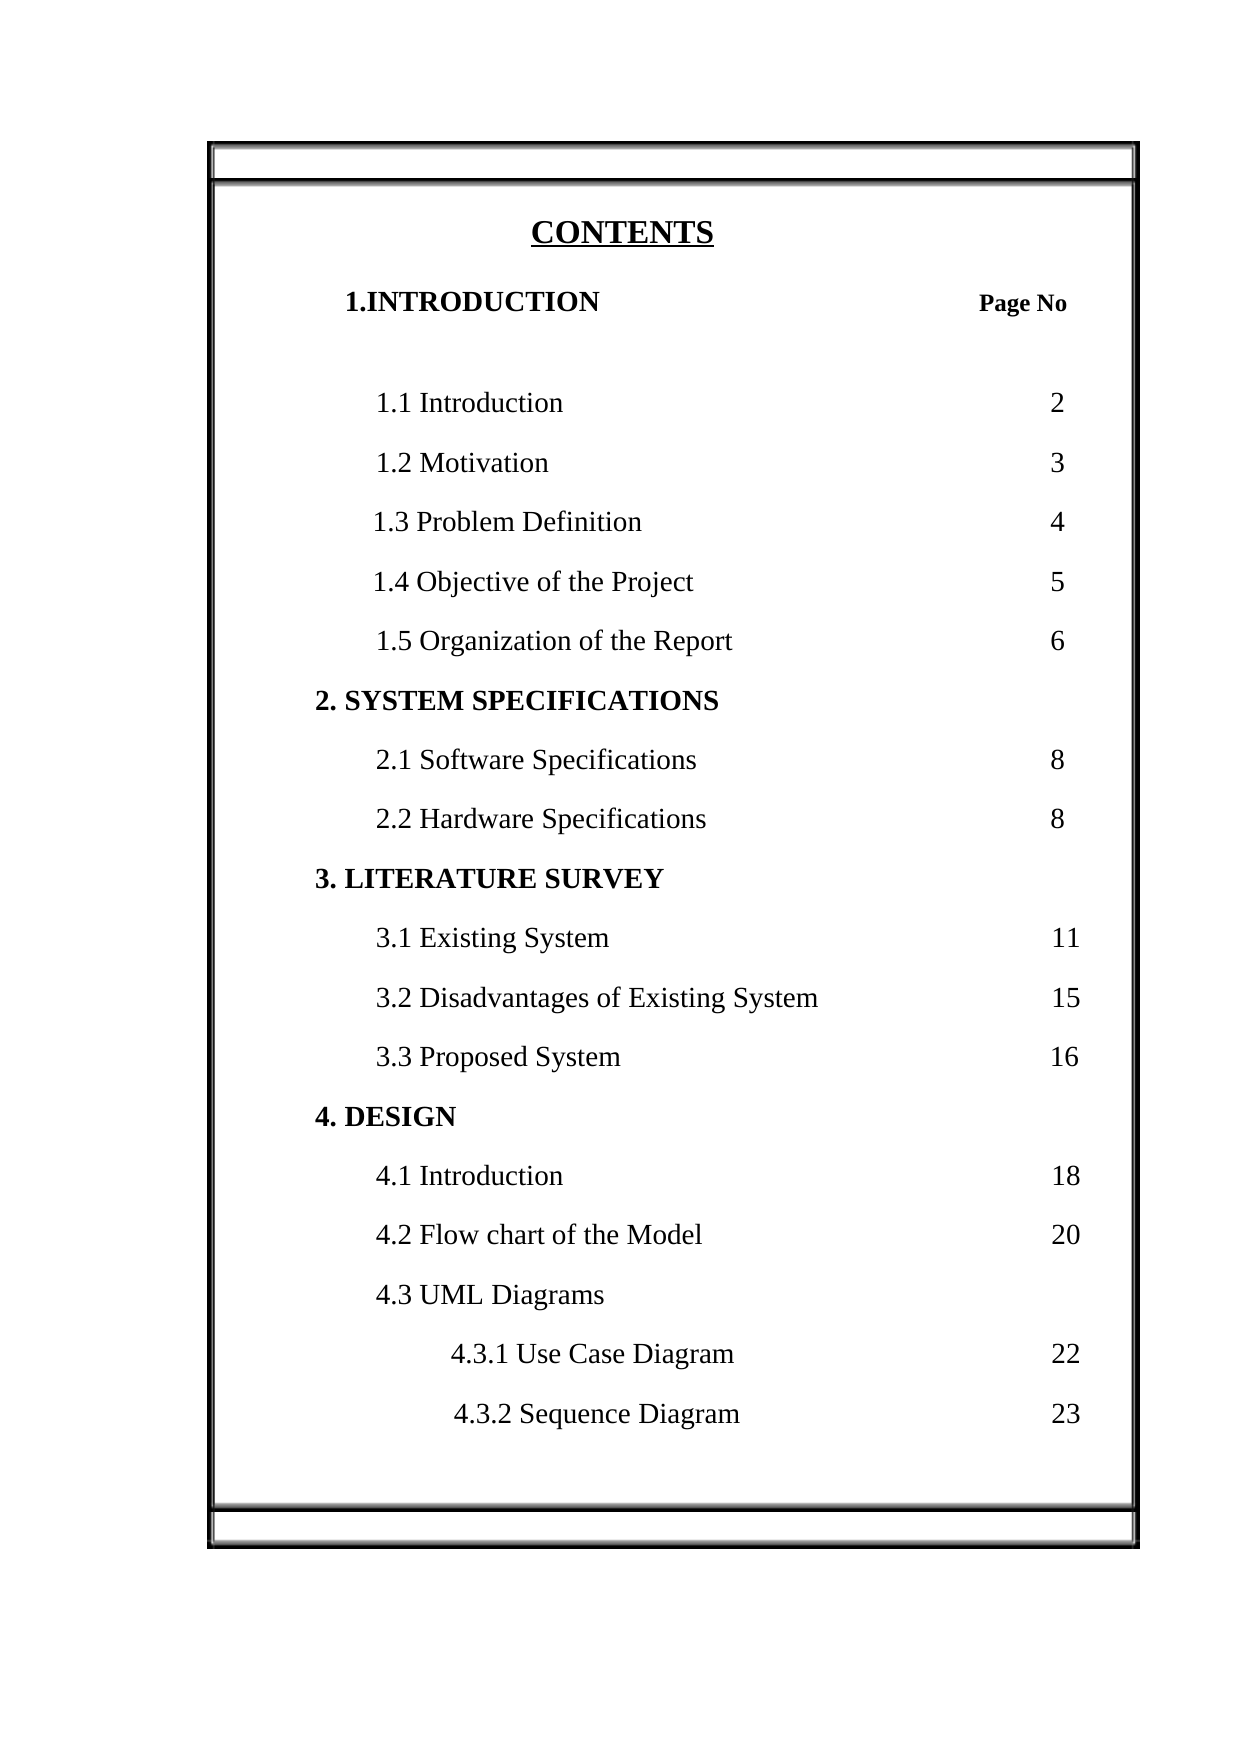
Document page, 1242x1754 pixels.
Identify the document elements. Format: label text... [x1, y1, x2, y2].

list Motivation 3 [376, 445, 1212, 478]
list Proposed System 16 [376, 1039, 1212, 1073]
list Existing System 11 [376, 920, 1212, 954]
list Disadvantages of Existing System 15 [376, 980, 1212, 1013]
text 1.INTRODUCTION Page No [344, 284, 1106, 318]
list UML Diagrams [376, 1277, 1212, 1311]
list Objective of the Project 5 [372, 564, 1212, 597]
list Introduction 18 [376, 1158, 1212, 1191]
picture [207, 251, 1140, 1549]
list DESIGN [315, 1099, 1212, 1133]
list Hardware Specifications 8 [376, 802, 1212, 835]
list Sequence Diagram 23 [454, 1396, 1212, 1429]
picture [207, 141, 1140, 212]
list Flow chart of the Model 20 [376, 1217, 1212, 1251]
list Introduction 2 [376, 386, 1212, 419]
list SYSTEM SPECIFICATIONS [315, 683, 1212, 717]
list Software Specifications 8 [376, 742, 1212, 776]
list Problem Definition 4 [372, 504, 1212, 538]
list Organization of the Report 6 [376, 623, 1212, 657]
list Use Case Diagram 22 [451, 1336, 1212, 1370]
subtitle CONTENTS [74, 212, 1171, 251]
list LITERATURE SURVEY [315, 861, 1212, 895]
